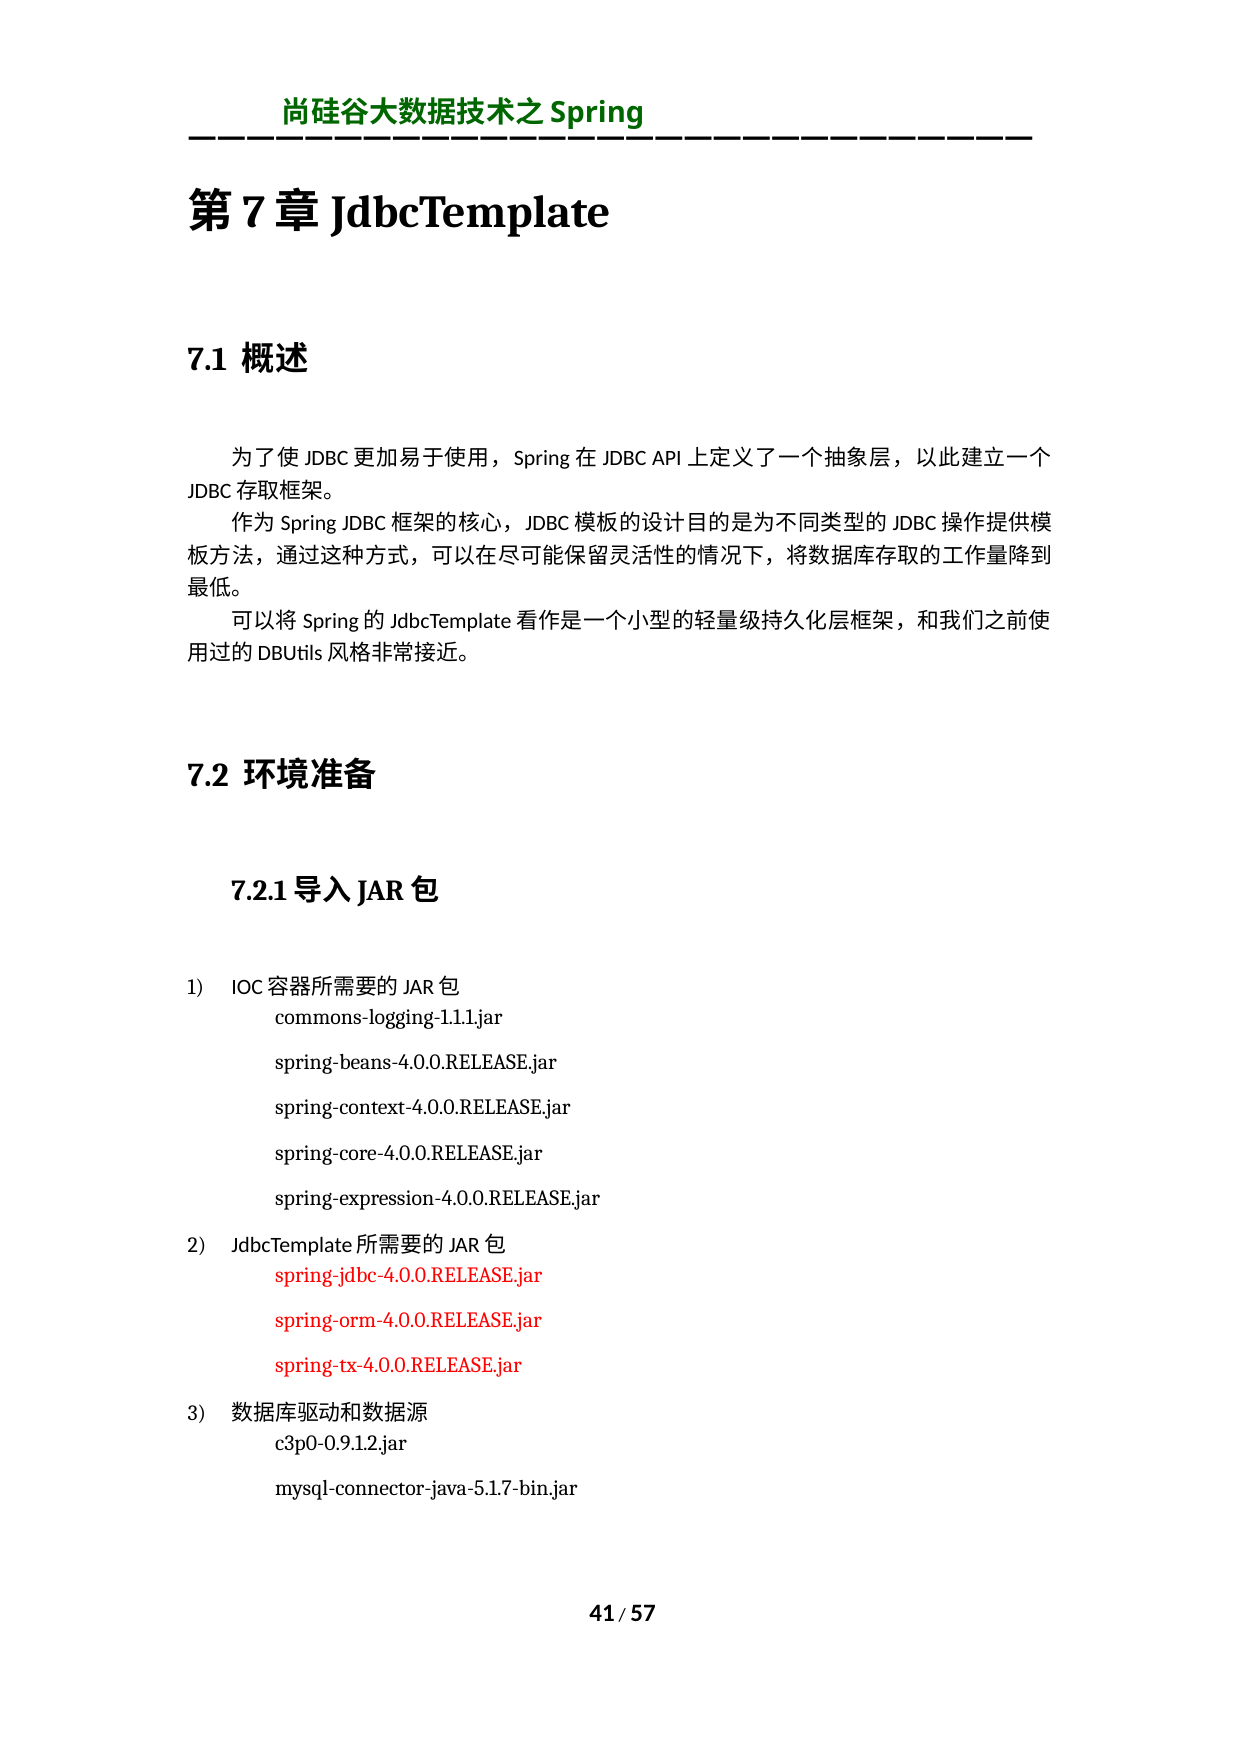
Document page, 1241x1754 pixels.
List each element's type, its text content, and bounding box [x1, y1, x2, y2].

list IOC容器所需要的JAR包 [187, 969, 1053, 1001]
list 数据库驱动和数据源 [187, 1394, 1053, 1427]
text spring-jdbc-4.0.0.RELEASE.jar [187, 1259, 1053, 1292]
text spring-core-4.0.0.RELEASE.jar [231, 1137, 1053, 1169]
subtitle 7.2 环境准备 [187, 739, 1053, 804]
text commons-logging-1.1.1.jar [231, 1001, 1053, 1034]
text spring-expression-4.0.0.RELEASE.jar [231, 1182, 1053, 1214]
text spring-beans-4.0.0.RELEASE.jar [187, 1046, 1053, 1079]
text 作为Spring JDBC框架的核心，JDBC模板的设计目的是为不同类型的JDBC操作提供模板方法，通过这种方式，可以在尽可能保留灵活性的情况下，将数据库存取的工作量降到最低。 [187, 505, 1053, 602]
subtitle 第7章 JdbcTemplate [187, 158, 1053, 256]
text 为了使JDBC更加易于使用，Spring在JDBC API上定义了一个抽象层，以此建立一个JDBC存取框架。 [187, 440, 1053, 505]
subtitle 7.2.1导入JAR包 [187, 856, 1053, 921]
list JdbcTemplate所需要的JAR包 [187, 1227, 1053, 1259]
text 可以将Spring的JdbcTemplate看作是一个小型的轻量级持久化层框架，和我们之前使用过的DBUtils风格非常接近。 [187, 602, 1053, 667]
text spring-context-4.0.0.RELEASE.jar [231, 1091, 1053, 1124]
text c3p0-0.9.1.2.jar [187, 1427, 1053, 1459]
text mysql-connector-java-5.1.7-bin.jar [187, 1472, 1053, 1505]
subtitle 7.1 概述 [187, 323, 1053, 388]
text spring-orm-4.0.0.RELEASE.jar [231, 1304, 1053, 1337]
text spring-tx-4.0.0.RELEASE.jar [231, 1349, 1053, 1382]
